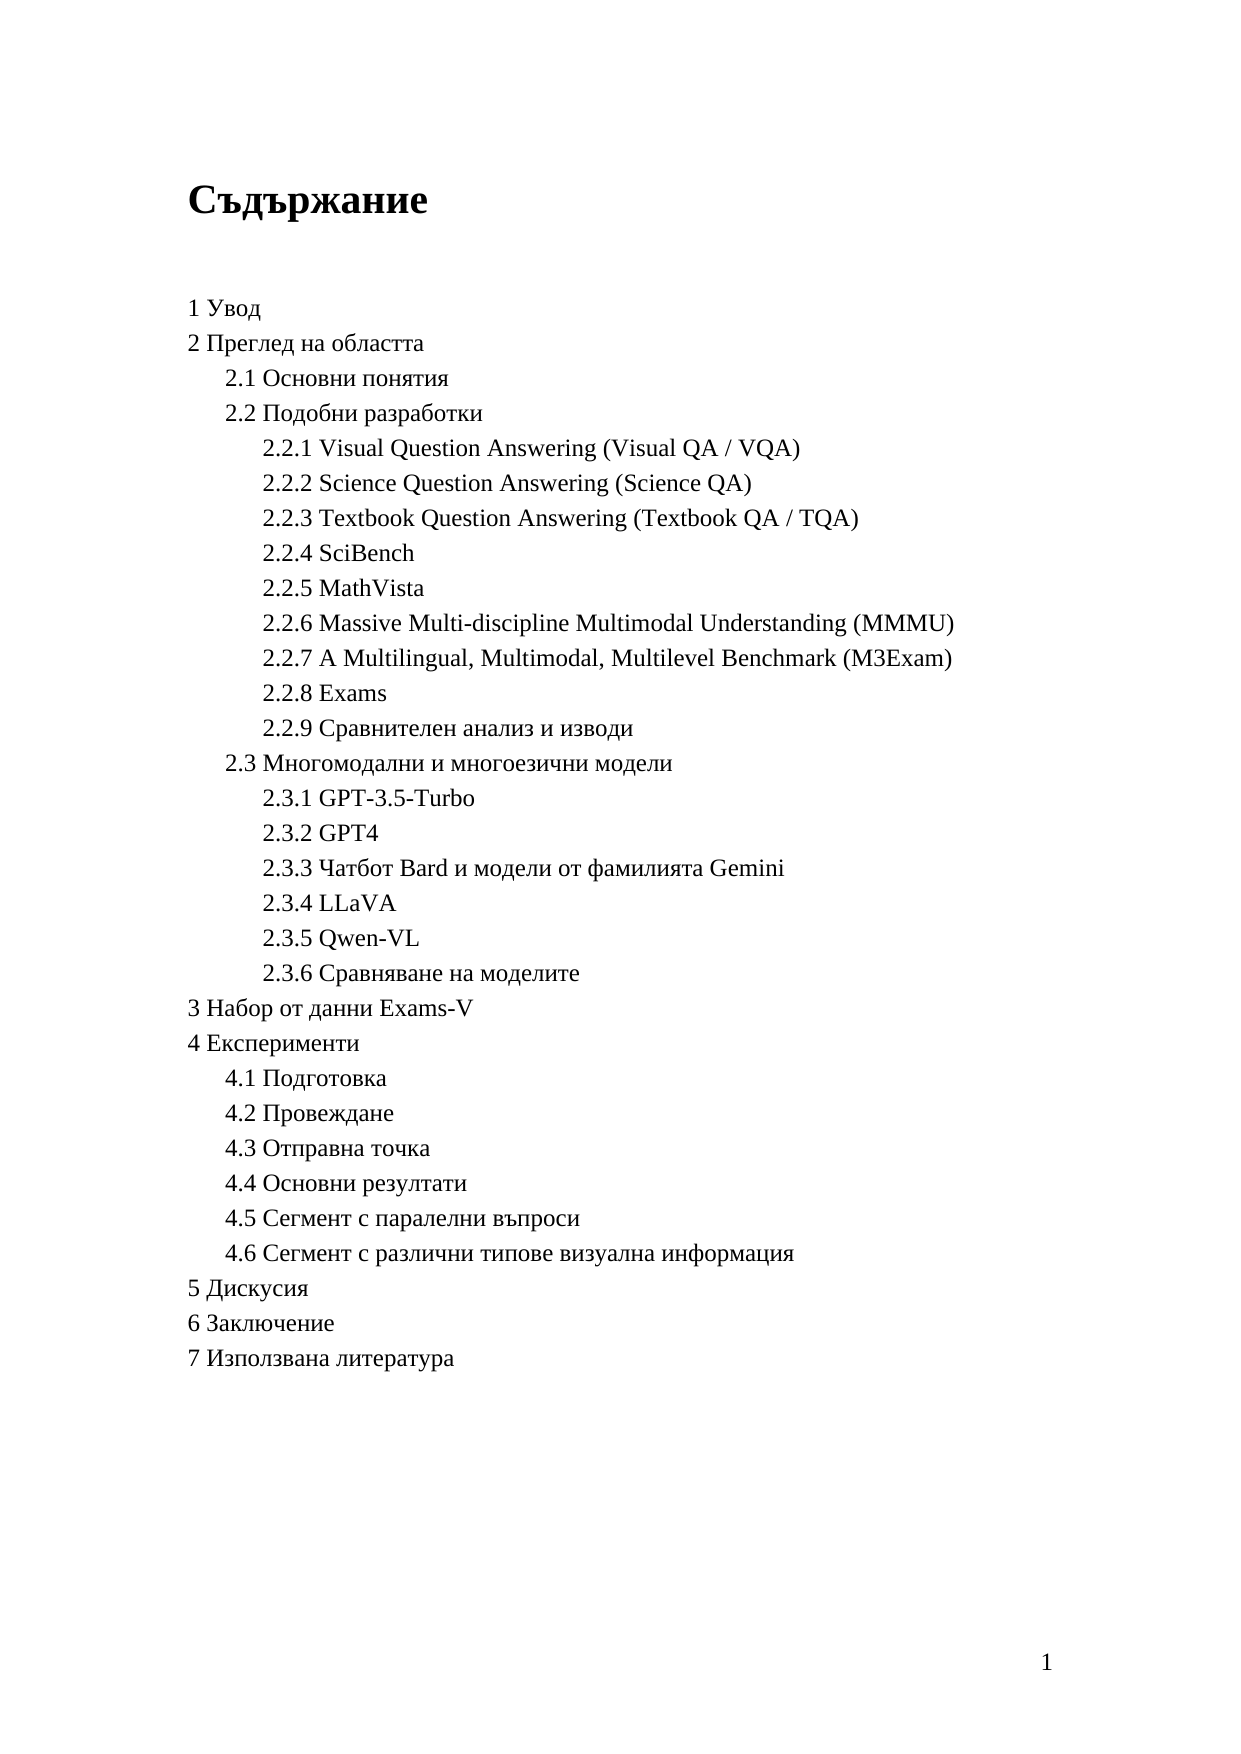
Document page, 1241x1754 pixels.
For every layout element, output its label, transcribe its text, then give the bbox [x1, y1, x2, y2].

text Съдържание [187, 175, 1053, 223]
